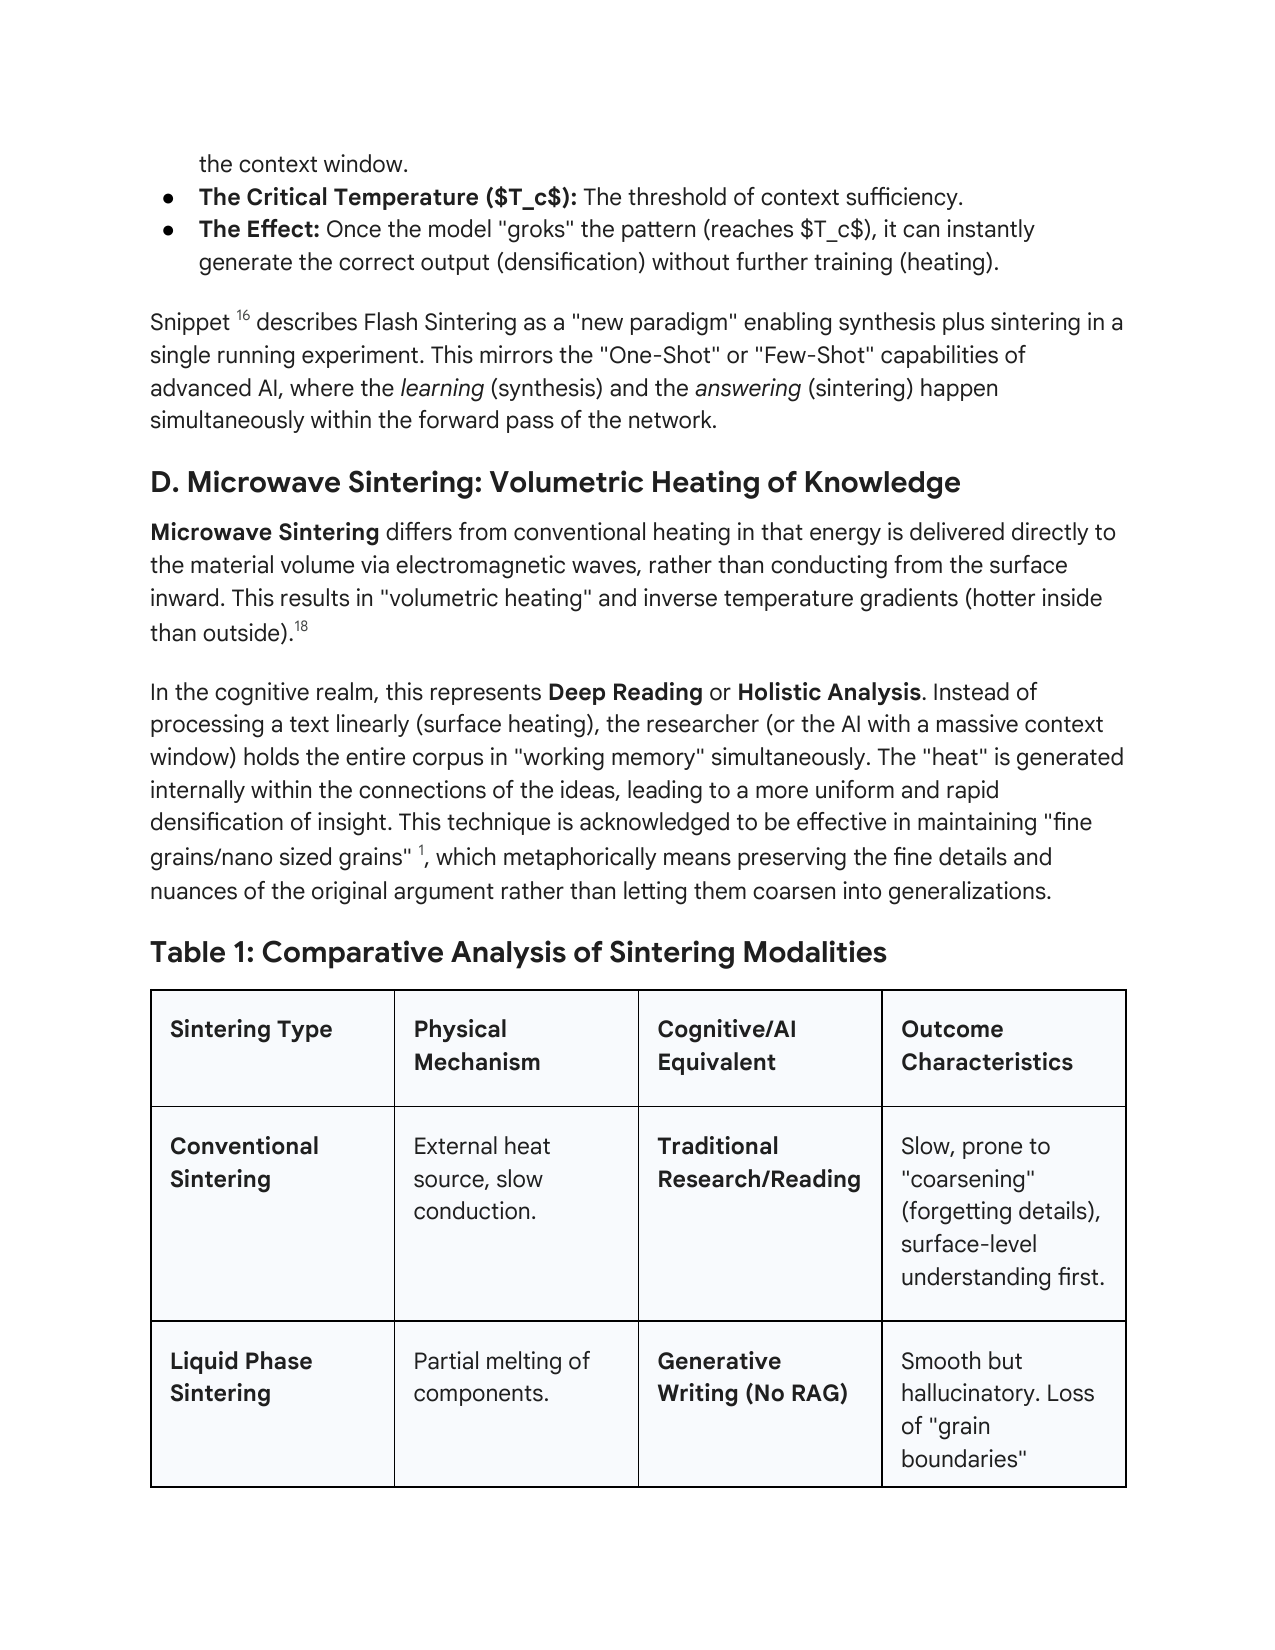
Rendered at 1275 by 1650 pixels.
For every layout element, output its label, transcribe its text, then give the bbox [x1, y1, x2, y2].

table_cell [395, 1322, 638, 1486]
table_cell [152, 1322, 394, 1486]
subtitle Table 1: Comparative Analysis of Sintering Modalities [150, 935, 1125, 971]
table_cell Conventional Sintering [152, 1107, 394, 1320]
text Microwave Sintering differs from conventional heating in that energy is delivered directly to the material volume via electromagnetic waves, rather than conducting from the surface inward. This results in "volumetric heating" and inverse temperature gradients (hotter inside than outside).18 [150, 518, 1125, 648]
table_cell Traditional Research/Reading [639, 1107, 881, 1320]
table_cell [639, 1322, 881, 1486]
list The Critical Temperature ($T_c$): The threshold of context sufficiency. [161, 183, 1125, 211]
text Snippet 16 describes Flash Sintering as a "new paradigm" enabling synthesis plus sintering in a single running experiment. This mirrors the "One-Shot" or "Few-Shot" capabilities of advanced AI, where the learning (synthesis) and the answering (sintering) happen simultaneously within the forward pass of the network. [150, 306, 1125, 435]
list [161, 150, 1125, 179]
table_header Physical Mechanism [395, 991, 638, 1106]
text In the cognitive realm, this represents Deep Reading or Holistic Analysis. Instead of processing a text linearly (surface heating), the researcher (or the AI with a massive context window) holds the entire corpus in "working memory" simultaneously. The "heat" is generated internally within the connections of the ideas, leading to a more uniform and rapid densification of insight. This technique is acknowledged to be effective in maintaining "fine grains/nano sized grains" 1, which metaphorically means preserving the fine details and nuances of the original argument rather than letting them coarsen into generalizations. [150, 678, 1125, 906]
list The Effect: Once the model "groks" the pattern (reaches $T_c$), it can instantly generate the correct output (densification) without further training (heating). [161, 215, 1125, 277]
table_cell External heat source, slow conduction. [395, 1107, 638, 1320]
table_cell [883, 1322, 1125, 1486]
table_header Sintering Type [152, 991, 394, 1106]
subtitle D. Microwave Sintering: Volumetric Heating of Knowledge [150, 464, 1125, 501]
table_cell Slow, prone to "coarsening" (forgetting details), surface-level understanding first. [883, 1107, 1125, 1320]
table_header Cognitive/AI Equivalent [639, 991, 881, 1106]
table_header Outcome Characteristics [883, 991, 1125, 1106]
